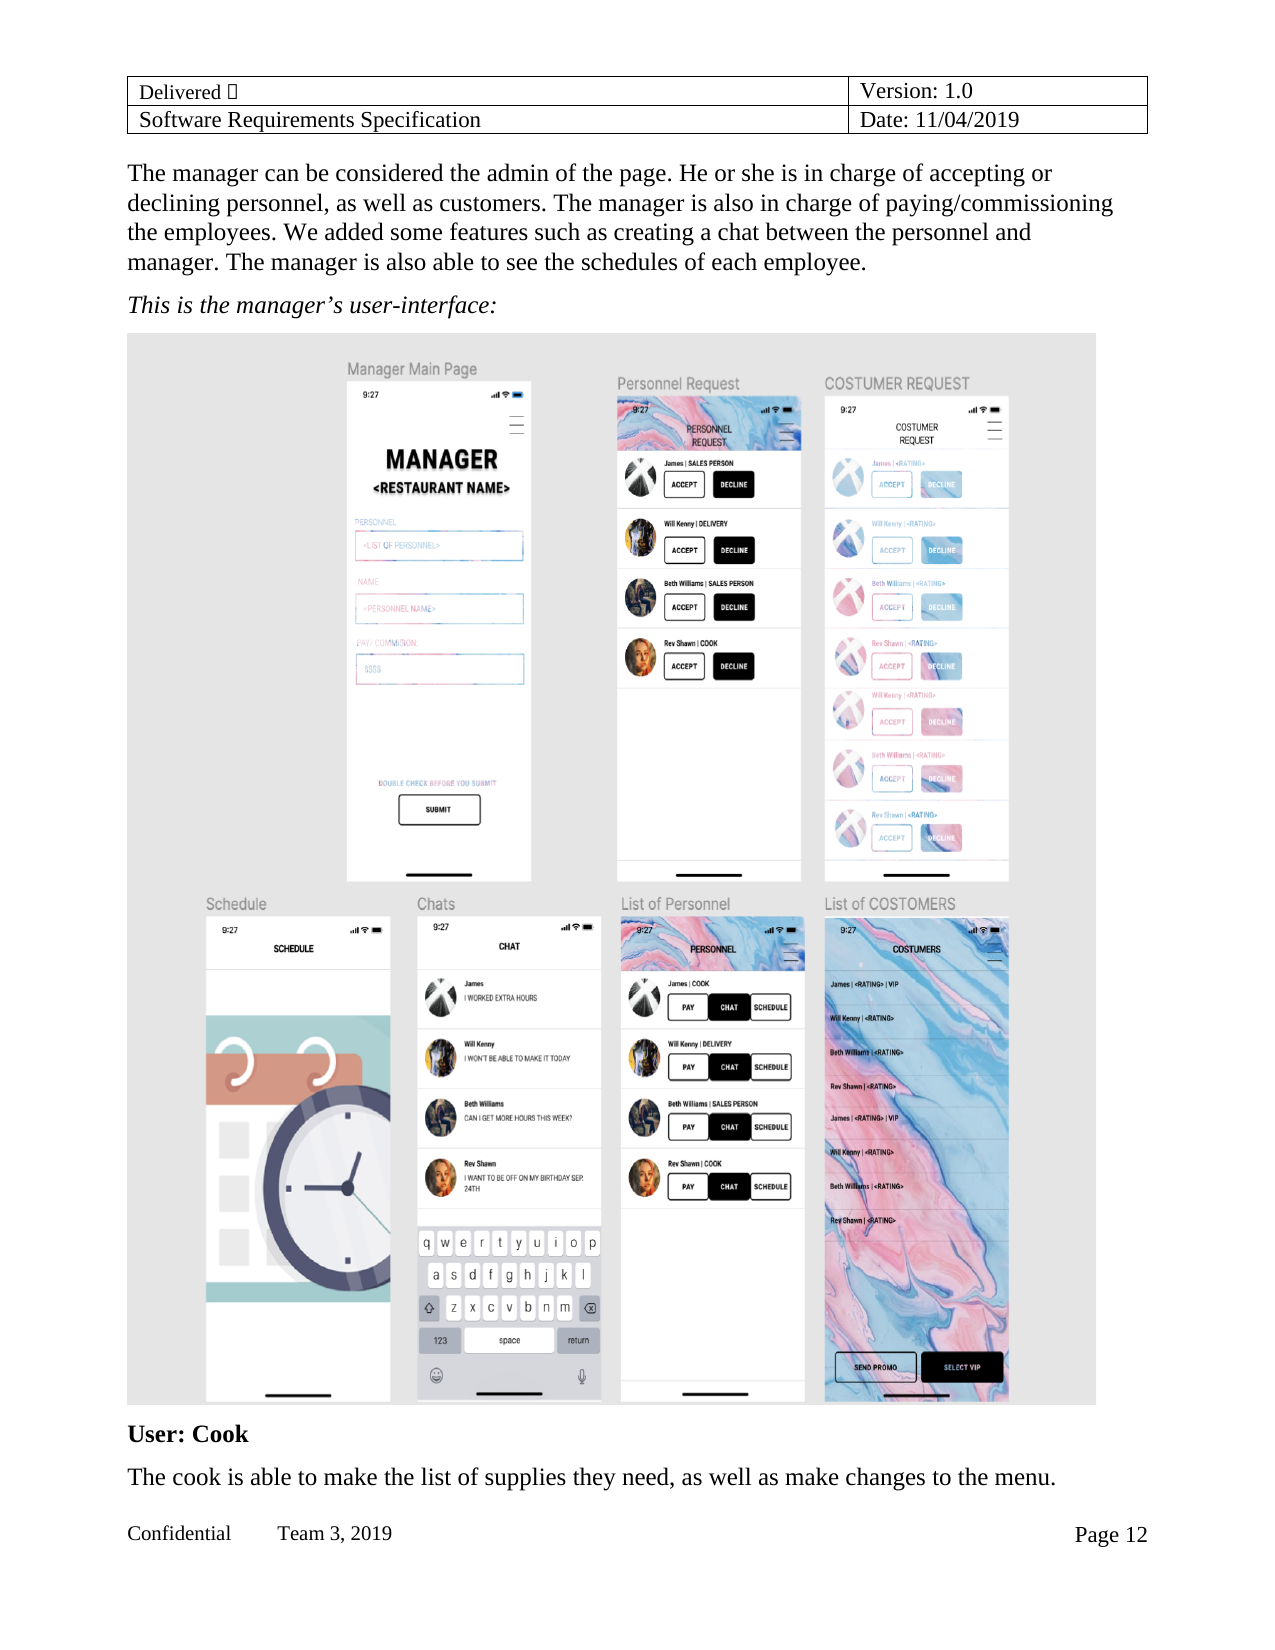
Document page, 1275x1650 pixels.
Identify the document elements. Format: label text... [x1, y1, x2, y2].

text User: Cook [127, 1419, 1115, 1448]
picture [127, 333, 1097, 1405]
text This is the manager’s user-interface: [127, 290, 1115, 319]
text The manager can be considered the admin of the page. He or she is in charge of accepting or declining personnel, as well as customers. The manager is also in charge of paying/commissioning the employees. We added some features such as creating a chat between the personnel and manager. The manager is also able to see the schedules of each employee. [127, 158, 1115, 276]
text The cook is able to make the list of supplies they need, as well as make changes to the menu. [127, 1462, 1115, 1491]
